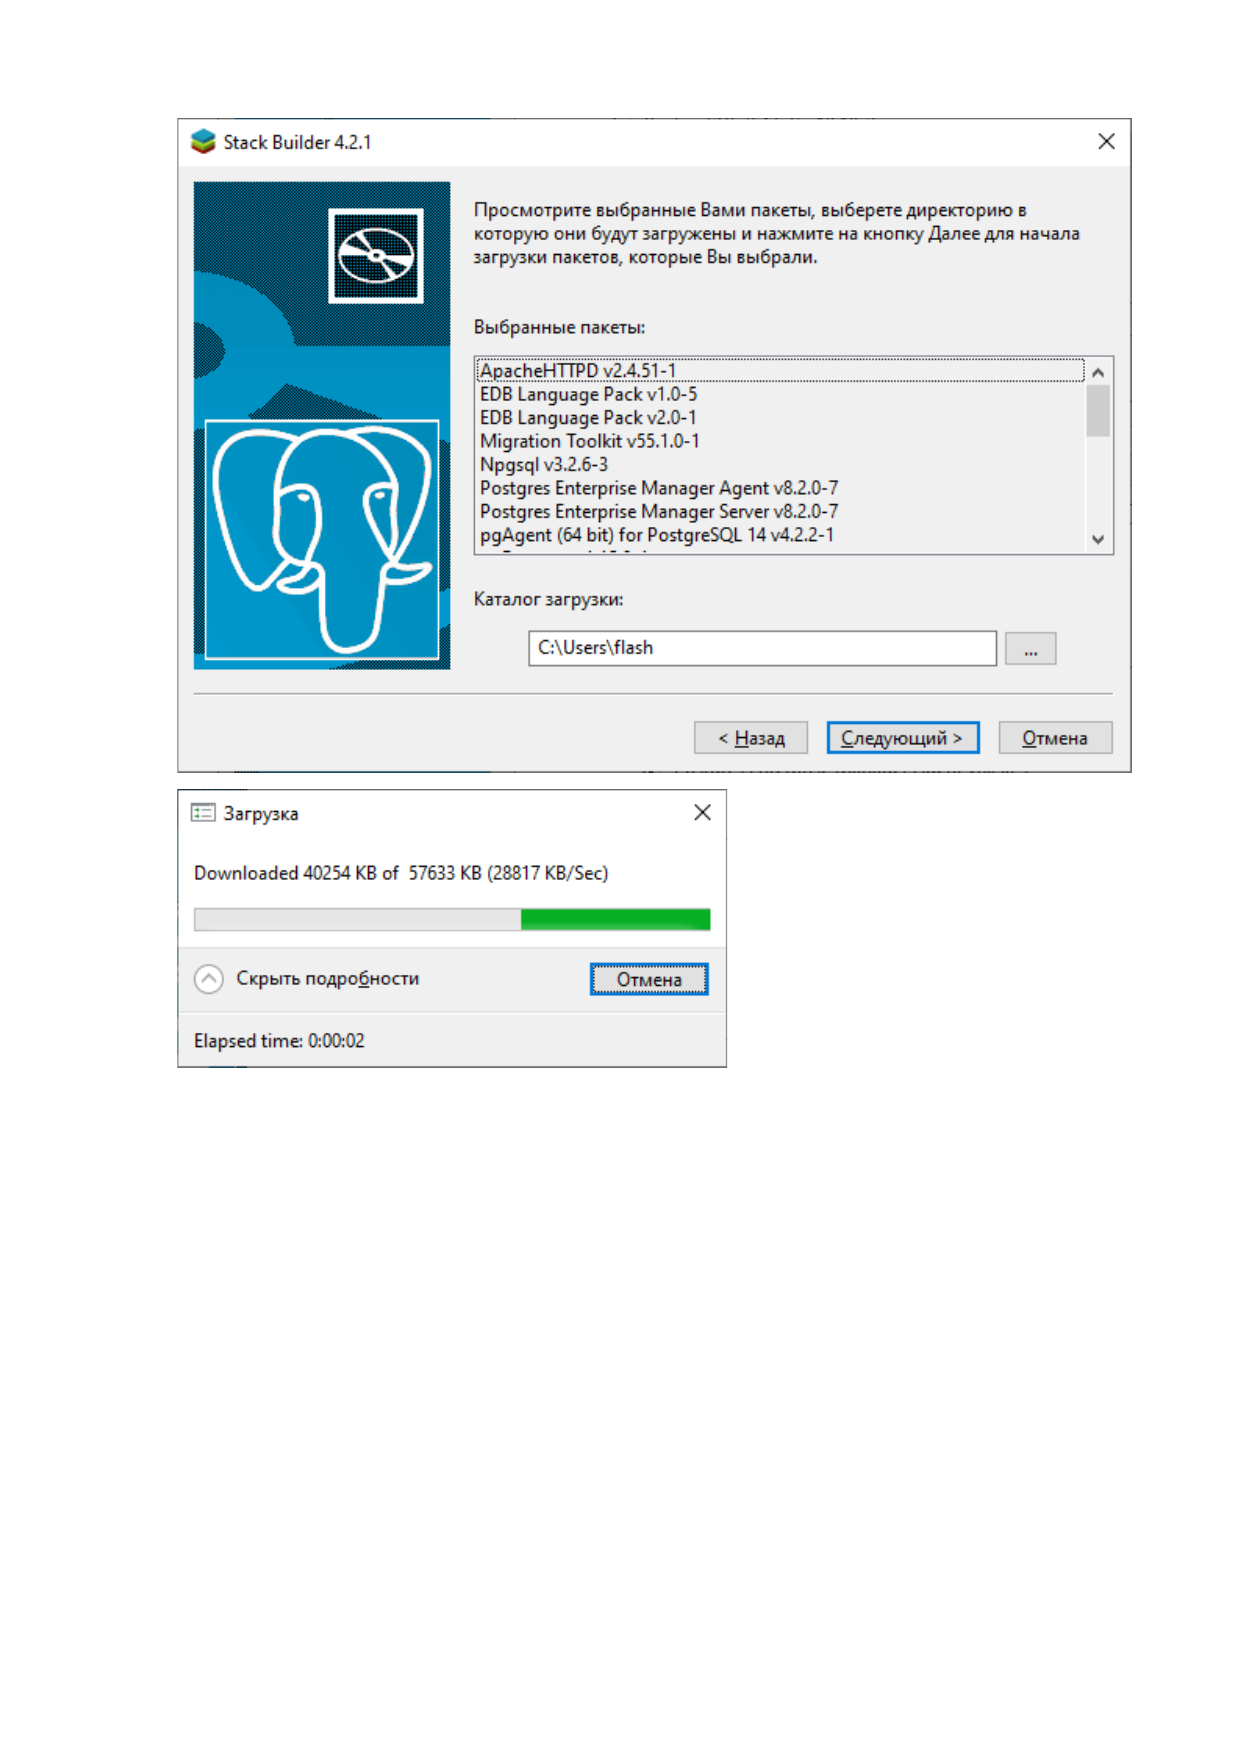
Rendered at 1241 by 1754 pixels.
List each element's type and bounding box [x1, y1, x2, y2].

picture [177, 789, 728, 1068]
picture [177, 118, 1132, 773]
